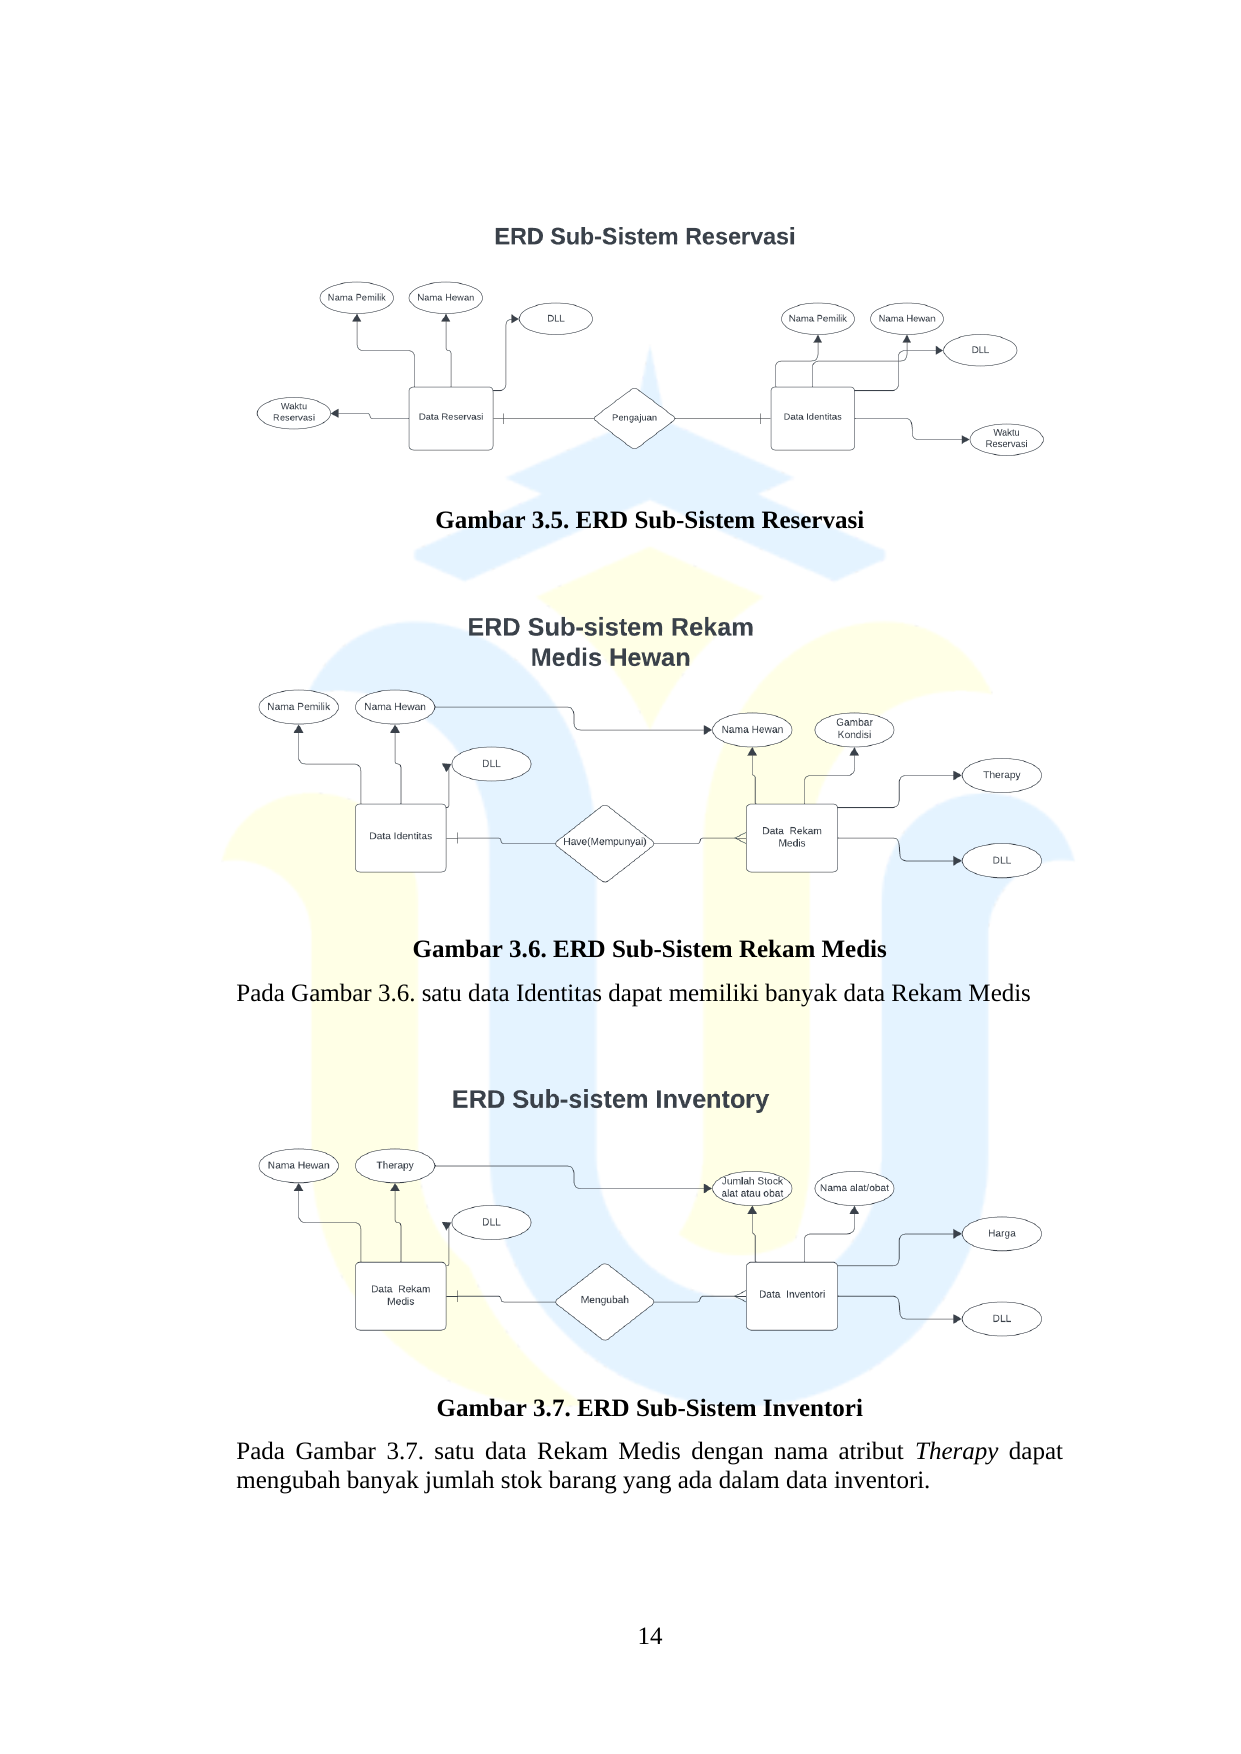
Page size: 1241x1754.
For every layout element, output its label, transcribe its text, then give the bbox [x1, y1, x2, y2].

picture [236, 177, 1064, 476]
text Gambar 3.5. ERD Sub-Sistem Reservasi [236, 505, 1063, 533]
text Pada Gambar 3.7. satu data Rekam Medis dengan nama atribut Therapy dapat mengubah banyak jumlah stok barang yang ada dalam data inventori. [236, 1436, 1063, 1494]
picture [236, 1035, 1064, 1364]
text Gambar 3.7. ERD Sub-Sistem Inventori [236, 1393, 1063, 1422]
picture [236, 577, 1064, 906]
text Gambar 3.6. ERD Sub-Sistem Rekam Medis [236, 934, 1063, 963]
text Pada Gambar 3.6. satu data Identitas dapat memiliki banyak data Rekam Medis [236, 978, 1063, 1006]
